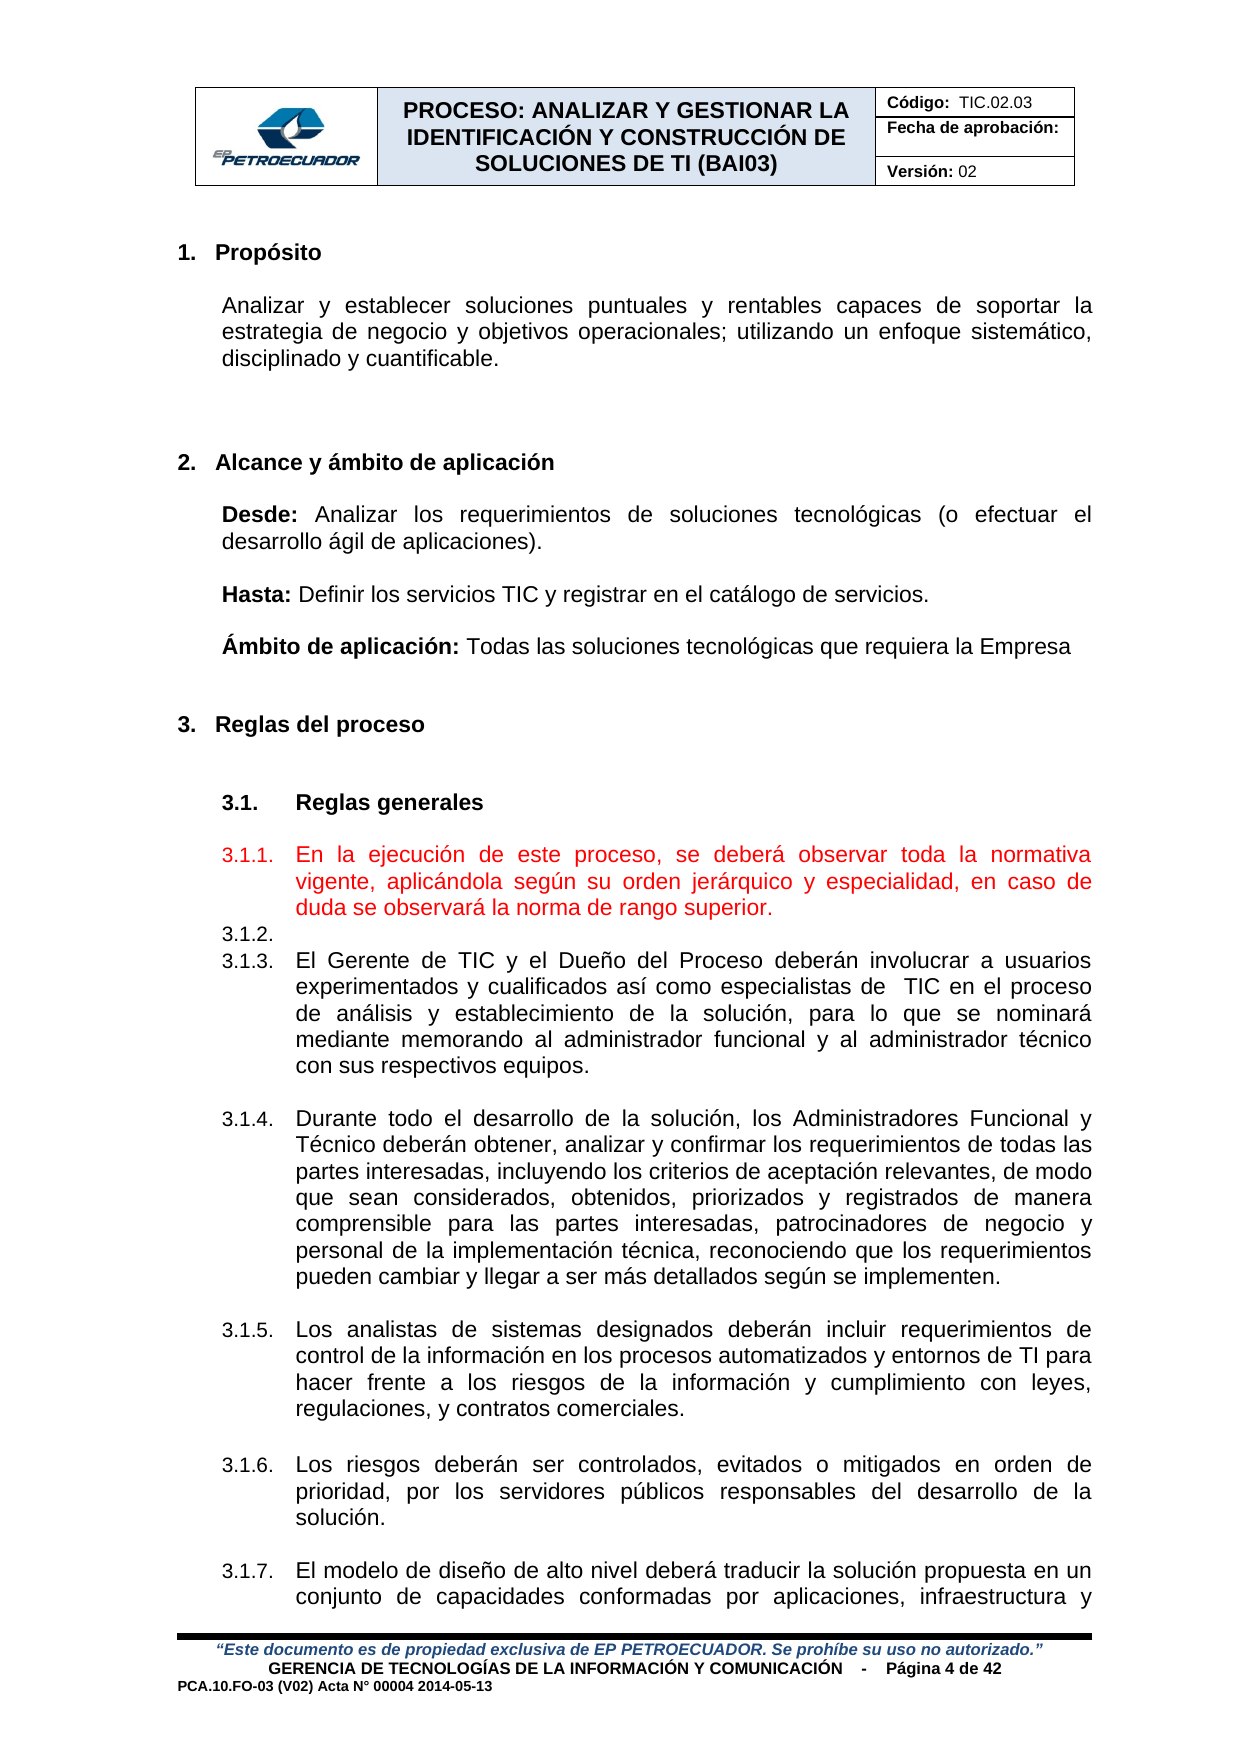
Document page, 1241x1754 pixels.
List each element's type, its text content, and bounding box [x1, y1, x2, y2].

list El Gerente de TIC y el Dueño del Proceso deberán involucrar a usuarios experimentados y cualificados así como especialistas de TIC en el proceso de análisis y establecimiento de la solución, para lo que se nominará mediante memorando al administrador funcional y al administrador técnico con sus respectivos equipos. [222, 947, 1092, 1078]
list Durante todo el desarrollo de la solución, los Administradores Funcional y Técnico deberán obtener, analizar y confirmar los requerimientos de todas las partes interesadas, incluyendo los criterios de aceptación relevantes, de modo que sean considerados, obtenidos, priorizados y registrados de manera comprensible para las partes interesadas, patrocinadores de negocio y personal de la implementación técnica, reconociendo que los requerimientos pueden cambiar y llegar a ser más detallados según se implementen. [222, 1105, 1092, 1289]
list Los riesgos deberán ser controlados, evitados o mitigados en orden de prioridad, por los servidores públicos responsables del desarrollo de la solución. [222, 1451, 1092, 1530]
subtitle Reglas del proceso [177, 711, 1092, 737]
text Hasta: Definir los servicios TIC y registrar en el catálogo de servicios. [222, 581, 1092, 607]
subtitle Alcance y ámbito de aplicación [177, 449, 1092, 475]
text Desde: Analizar los requerimientos de soluciones tecnológicas (o efectuar el desarrollo ágil de aplicaciones). [222, 501, 1092, 554]
text Ámbito de aplicación: Todas las soluciones tecnológicas que requiera la Empresa [222, 633, 1092, 659]
picture [207, 104, 366, 169]
subtitle Reglas generales [222, 789, 1092, 815]
list En la ejecución de este proceso, se deberá observar toda la normativa vigente, aplicándola según su orden jerárquico y especialidad, en caso de duda se observará la norma de rango superior. [222, 841, 1092, 920]
list Los analistas de sistemas designados deberán incluir requerimientos de control de la información en los procesos automatizados y entornos de TI para hacer frente a los riesgos de la información y cumplimiento con leyes, regulaciones, y contratos comerciales. [222, 1316, 1092, 1421]
text Analizar y establecer soluciones puntuales y rentables capaces de soportar la estrategia de negocio y objetivos operacionales; utilizando un enfoque sistemático, disciplinado y cuantificable. [222, 292, 1092, 371]
subtitle Propósito [177, 239, 1092, 266]
